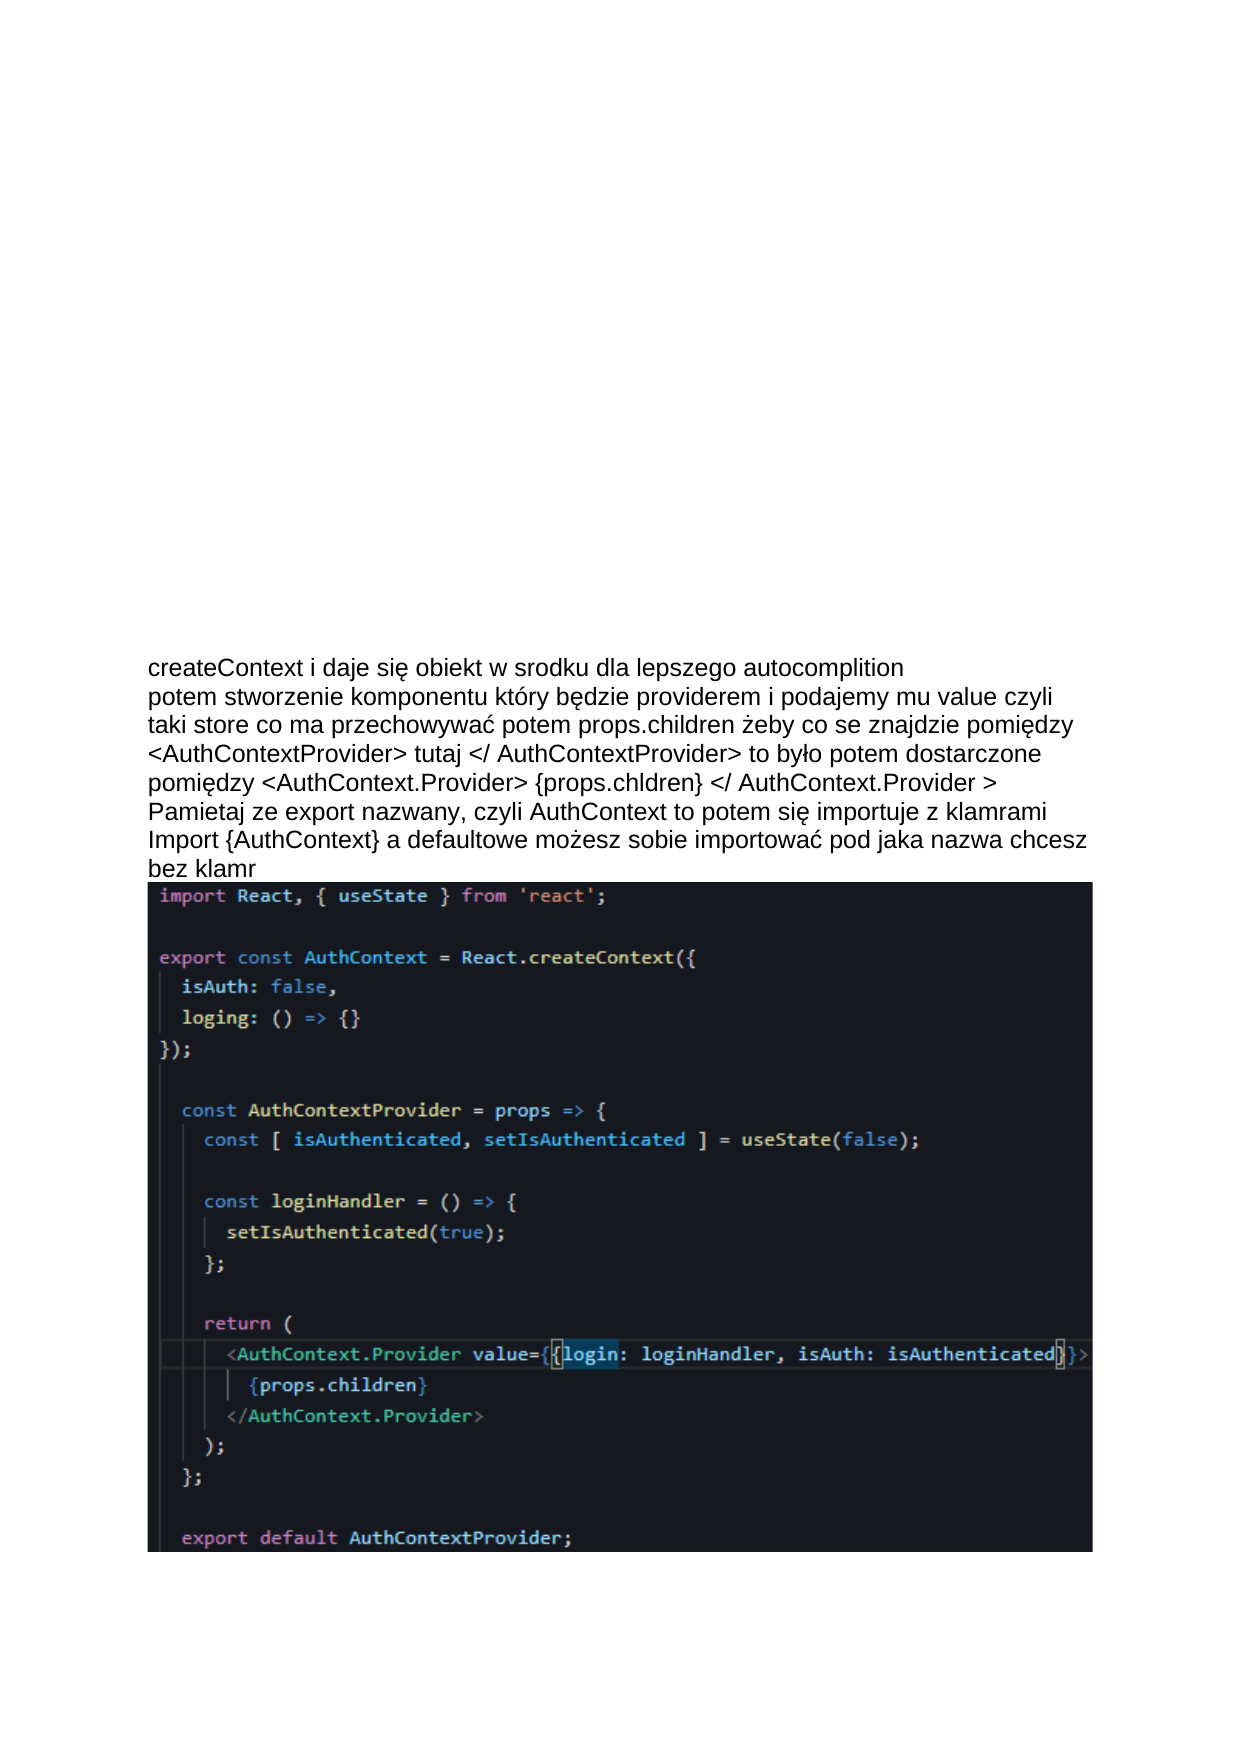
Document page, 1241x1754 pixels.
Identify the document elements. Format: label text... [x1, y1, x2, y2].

text Pamietaj ze export nazwany, czyli AuthContext to potem się importuje z klamrami [148, 797, 1093, 825]
text Import {AuthContext} a defaultowe możesz sobie importować pod jaka nazwa chcesz bez klamr [148, 825, 1093, 882]
picture [147, 882, 1093, 1552]
text createContext i daje się obiekt w srodku dla lepszego autocomplition [148, 653, 1093, 682]
text potem stworzenie komponentu który będzie providerem i podajemy mu value czyli taki store co ma przechowywać potem props.children żeby co se znajdzie pomiędzy <AuthContextProvider> tutaj </ AuthContextProvider> to było potem dostarczone pomiędzy <AuthContext.Provider> {props.chldren} </ AuthContext.Provider > [148, 682, 1093, 797]
